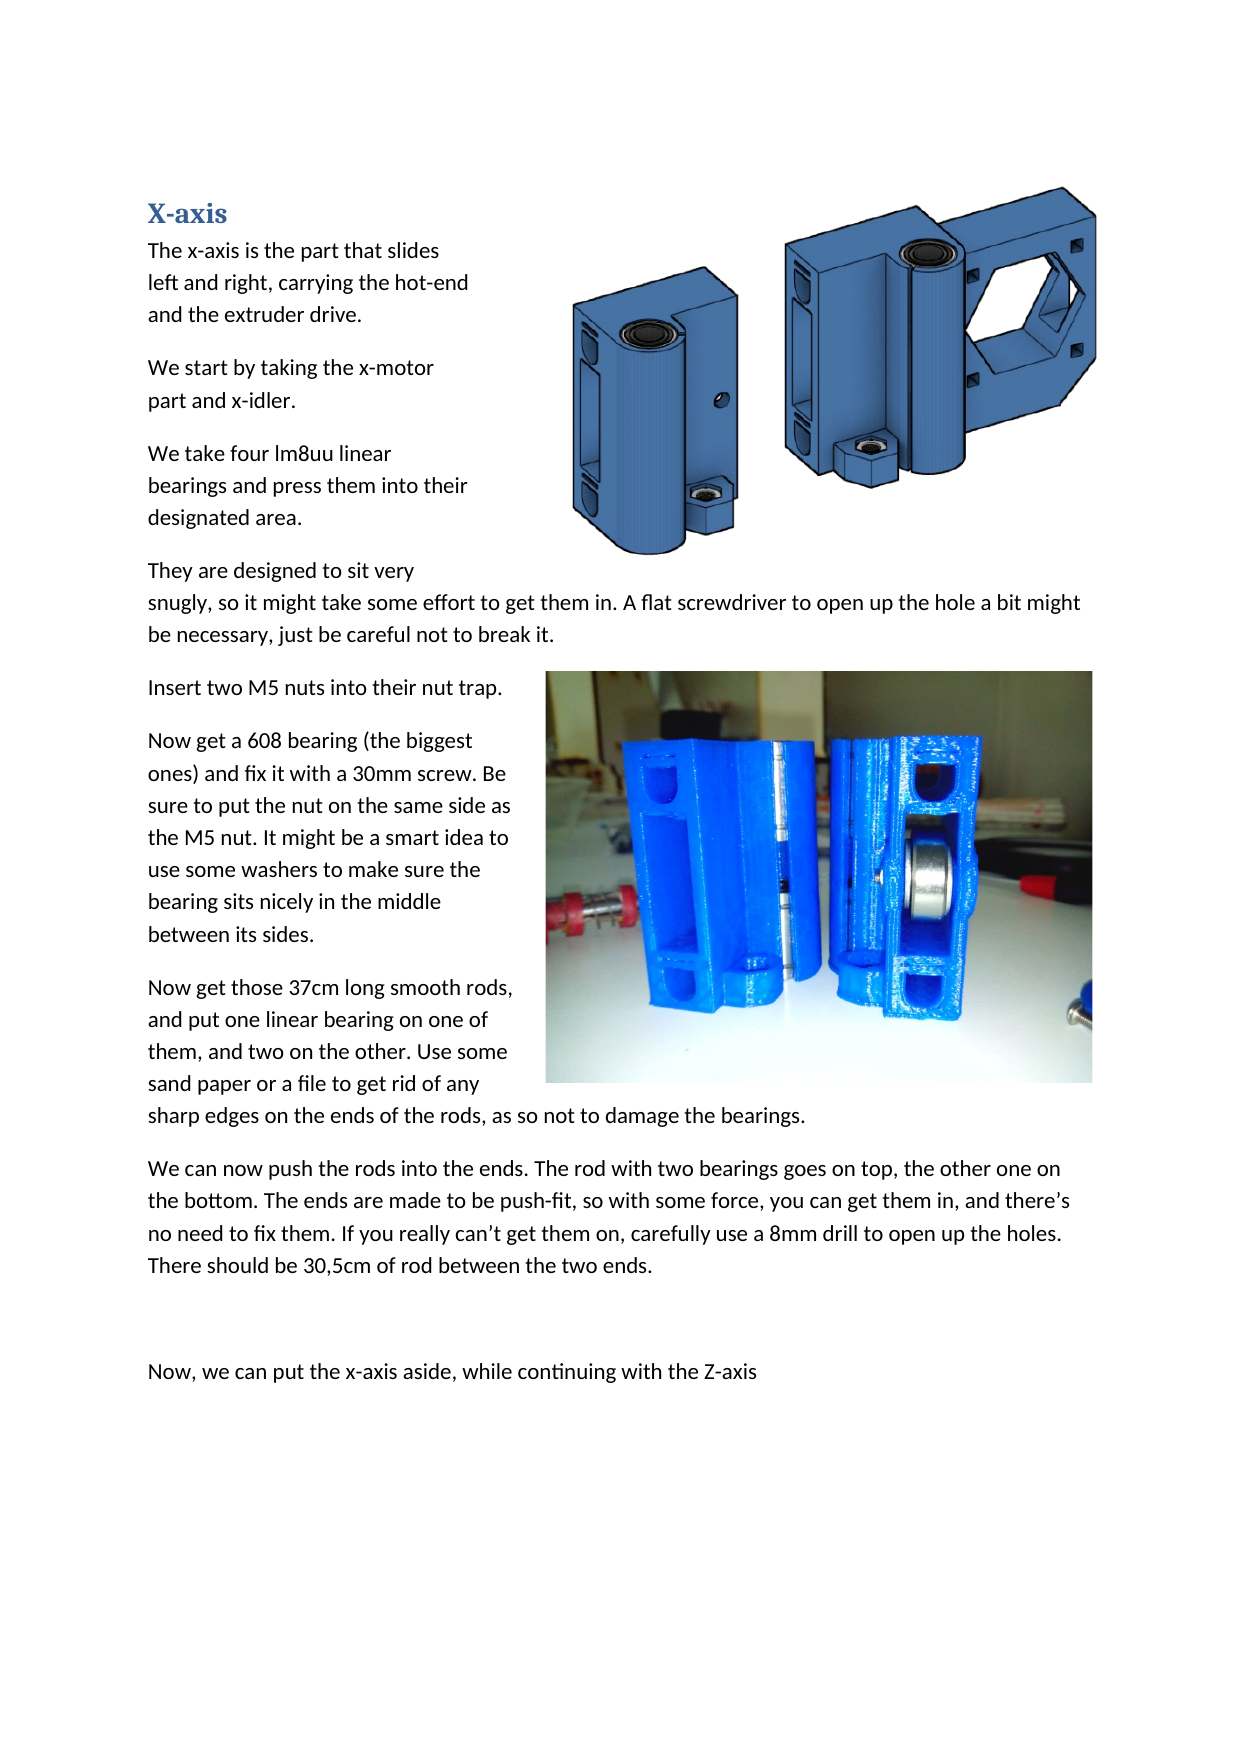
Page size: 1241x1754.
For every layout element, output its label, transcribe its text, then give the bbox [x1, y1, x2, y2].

subtitle X-axis [148, 198, 491, 231]
text We take four lm8uu linear bearings and press them into their designated area. [148, 439, 491, 531]
picture [545, 671, 1093, 1083]
text We start by taking the x-motor part and x-idler. [148, 353, 491, 414]
text The x-axis is the part that slides left and right, carrying the hot-end and the extruder drive. [148, 236, 491, 328]
picture [491, 182, 1116, 568]
text Now get a 608 bearing (the biggest ones) and fix it with a 30mm screw. Be sure to put the nut on the same side as the M5 nut. It might be a smart idea to use some washers to make sure the bearing sits nicely in the middle between its sides. [148, 727, 545, 948]
text Insert two M5 nuts into their nut trap. [148, 673, 545, 702]
text We can now push the rods into the ends. The rod with two bearings goes on top, the other one on the bottom. The ends are made to be push-fit, so with some force, you can get them in, and there’s no need to fix them. If you really can’t get them on, carefully use a 8mm drill to open up the holes. There should be 30,5cm of rod between the two ends. [148, 1154, 1093, 1279]
text Now, we can put the x-axis aside, while continuing with the Z-axis [148, 1357, 1093, 1385]
text They are designed to sit very snugly, so it might take some effort to get them in. A flat screwdriver to open up the hole a bit might be necessary, just be careful not to break it. [148, 556, 1093, 648]
text Now get those 37cm long smooth rods, and put one linear bearing on one of them, and two on the other. Use some sand paper or a file to get rid of any sharp edges on the ends of the rods, as so not to damage the bearings. [148, 973, 1093, 1129]
